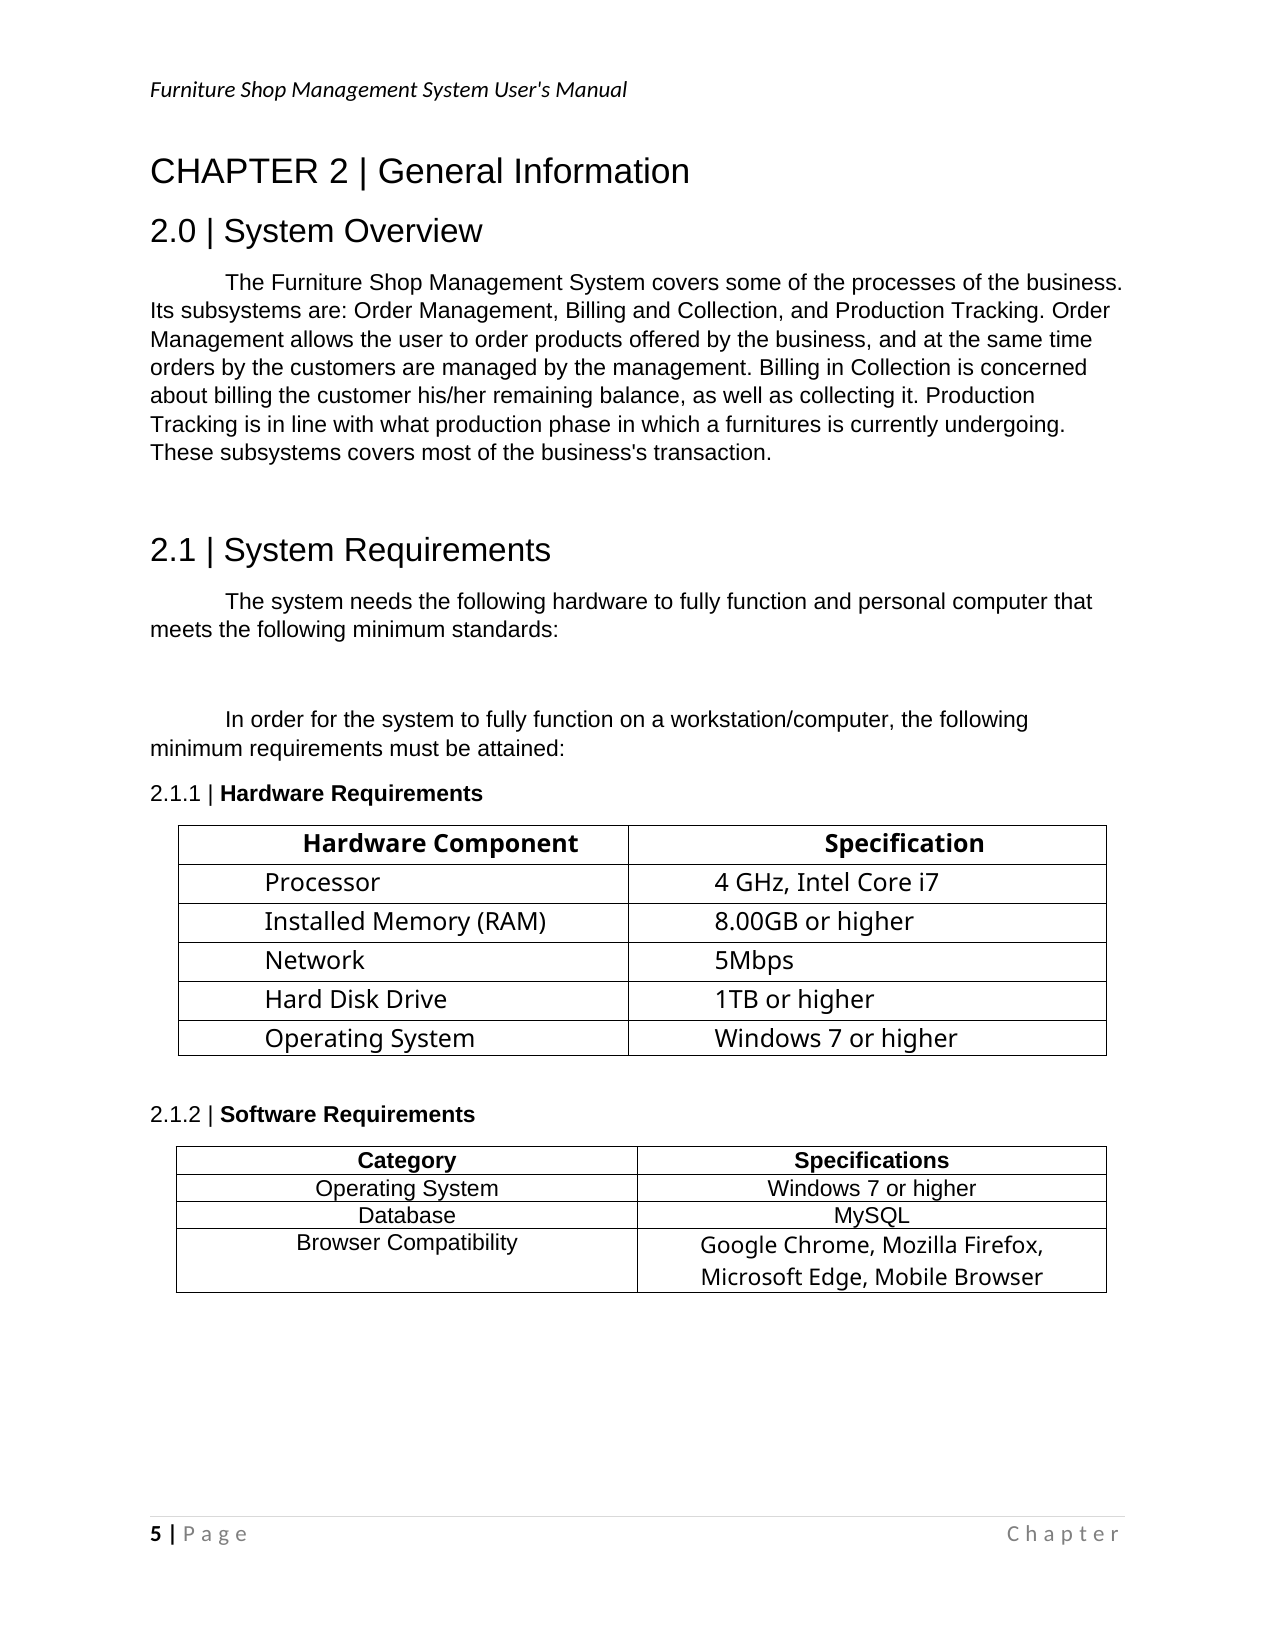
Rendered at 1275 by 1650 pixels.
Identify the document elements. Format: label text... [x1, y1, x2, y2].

text The Furniture Shop Management System covers some of the processes of the business. Its subsystems are: Order Management, Billing and Collection, and Production Tracking. Order Management allows the user to order products offered by the business, and at the same time orders by the customers are managed by the management. Billing in Collection is concerned about billing the customer his/her remaining balance, as well as collecting it. Production Tracking is in line with what production phase in which a furnitures is currently undergoing. These subsystems covers most of the business's transaction. [150, 269, 1125, 466]
table_cell 1TB or higher [629, 982, 1106, 1020]
table_cell Network [179, 943, 628, 981]
table_cell Google Chrome, Mozilla Firefox, Microsoft Edge, Mobile Browser [638, 1229, 1106, 1292]
text 2.1 | System Requirements [150, 529, 1125, 568]
text 2.0 | System Overview [150, 211, 1125, 249]
table_header Specifications [638, 1147, 1106, 1173]
table_header Specification [629, 826, 1106, 864]
table_cell Hard Disk Drive [179, 982, 628, 1020]
table_cell Operating System [177, 1175, 637, 1201]
table_header Hardware Component [179, 826, 628, 864]
table_cell Operating System [179, 1021, 628, 1055]
table_header Category [177, 1147, 637, 1173]
table_cell Processor [179, 865, 628, 903]
text 2.1.1 | Hardware Requirements [150, 780, 1125, 806]
table_cell 8.00GB or higher [629, 904, 1106, 942]
table_cell Windows 7 or higher [629, 1021, 1106, 1055]
table_cell Browser Compatibility [177, 1229, 637, 1292]
text In order for the system to fully function on a workstation/computer, the following minimum requirements must be attained: [150, 706, 1125, 761]
text CHAPTER 2 | General Information [150, 150, 1125, 191]
table_cell Database [177, 1202, 637, 1228]
text 2.1.2 | Software Requirements [150, 1101, 1125, 1127]
text The system needs the following hardware to fully function and personal computer that meets the following minimum standards: [150, 588, 1125, 642]
table_cell MySQL [638, 1202, 1106, 1228]
table_cell 5Mbps [629, 943, 1106, 981]
table_cell Installed Memory (RAM) [179, 904, 628, 942]
table_cell 4 GHz, Intel Core i7 [629, 865, 1106, 903]
table_cell Windows 7 or higher [638, 1175, 1106, 1201]
